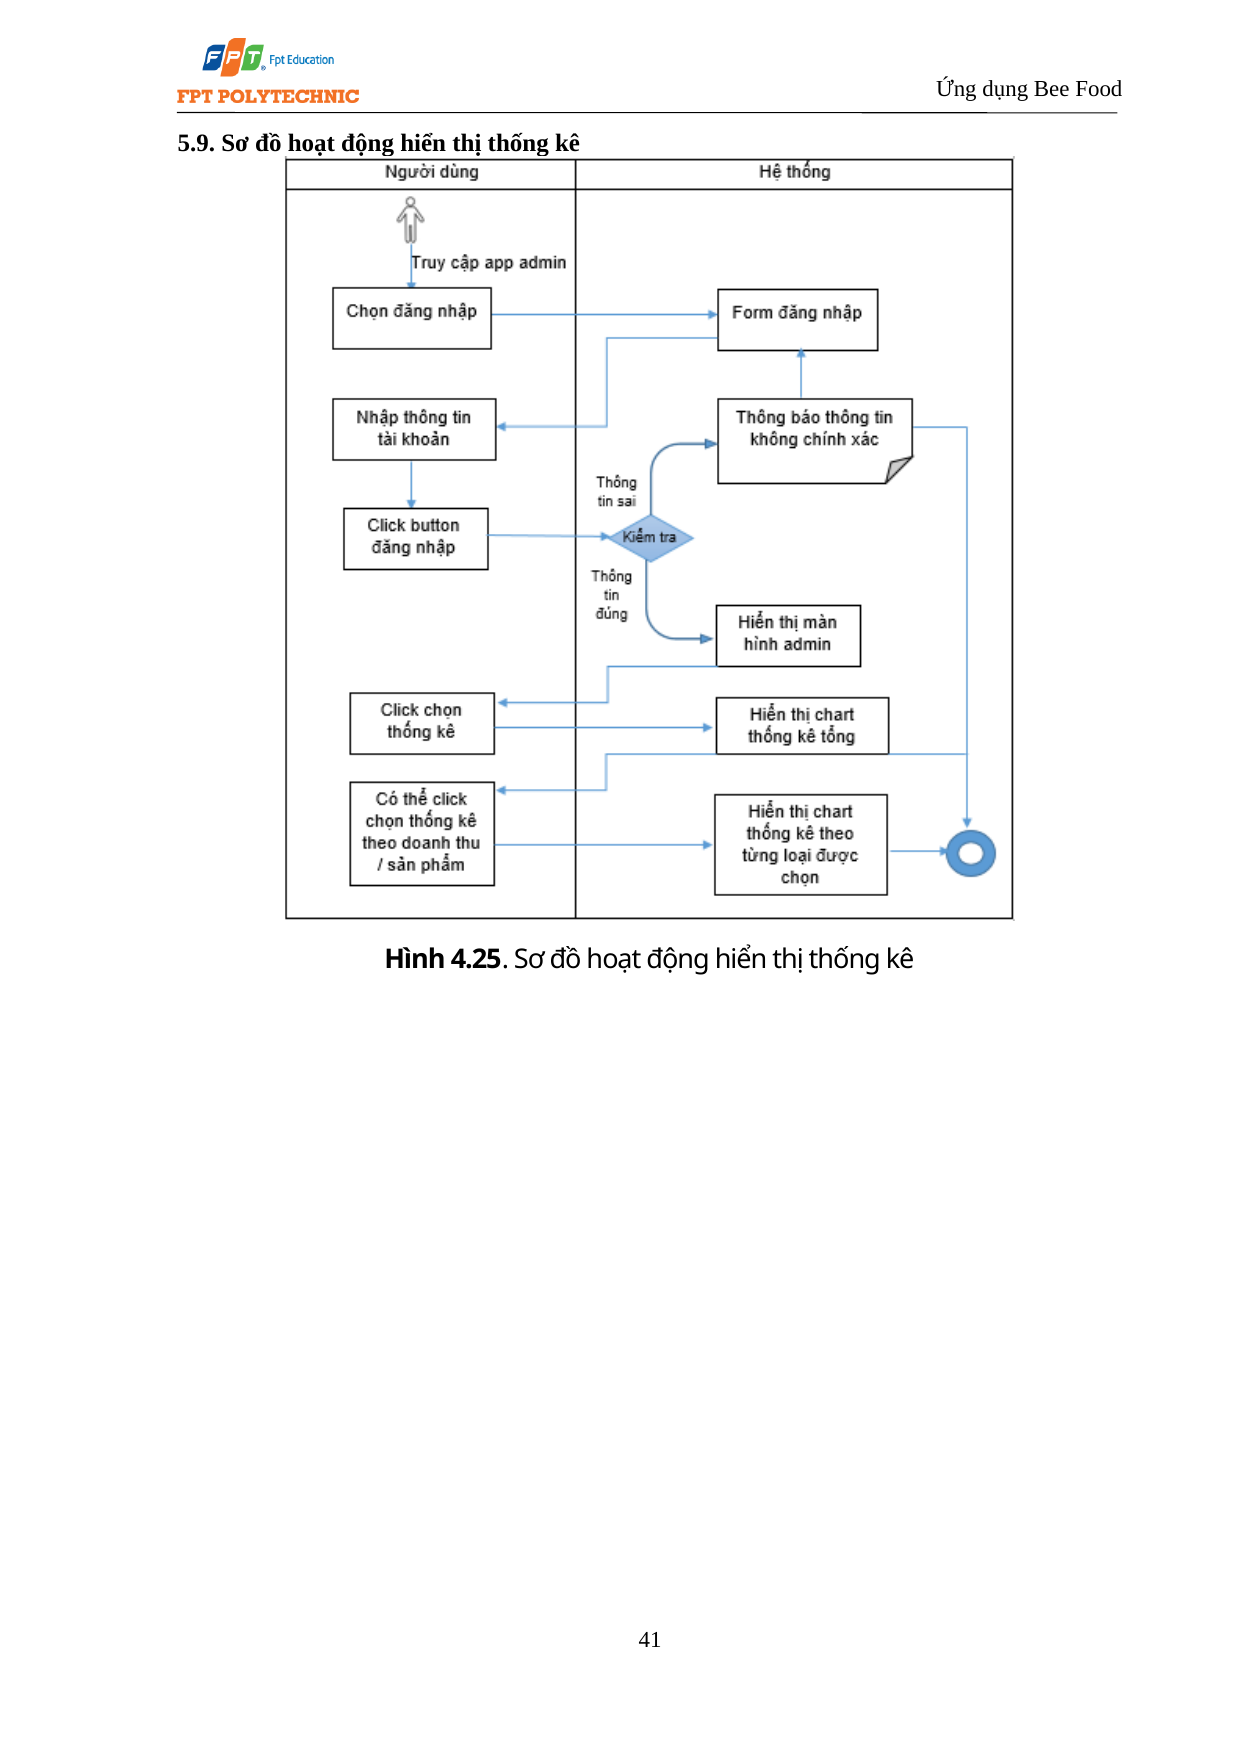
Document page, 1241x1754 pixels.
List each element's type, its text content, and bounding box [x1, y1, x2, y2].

title Hình 4.25. Sơ đồ hoạt động hiển thị thống kê [177, 939, 1122, 976]
picture [177, 38, 361, 103]
picture [284, 156, 1015, 921]
text 5.9. Sơ đồ hoạt động hiển thị thống kê [177, 128, 1122, 156]
